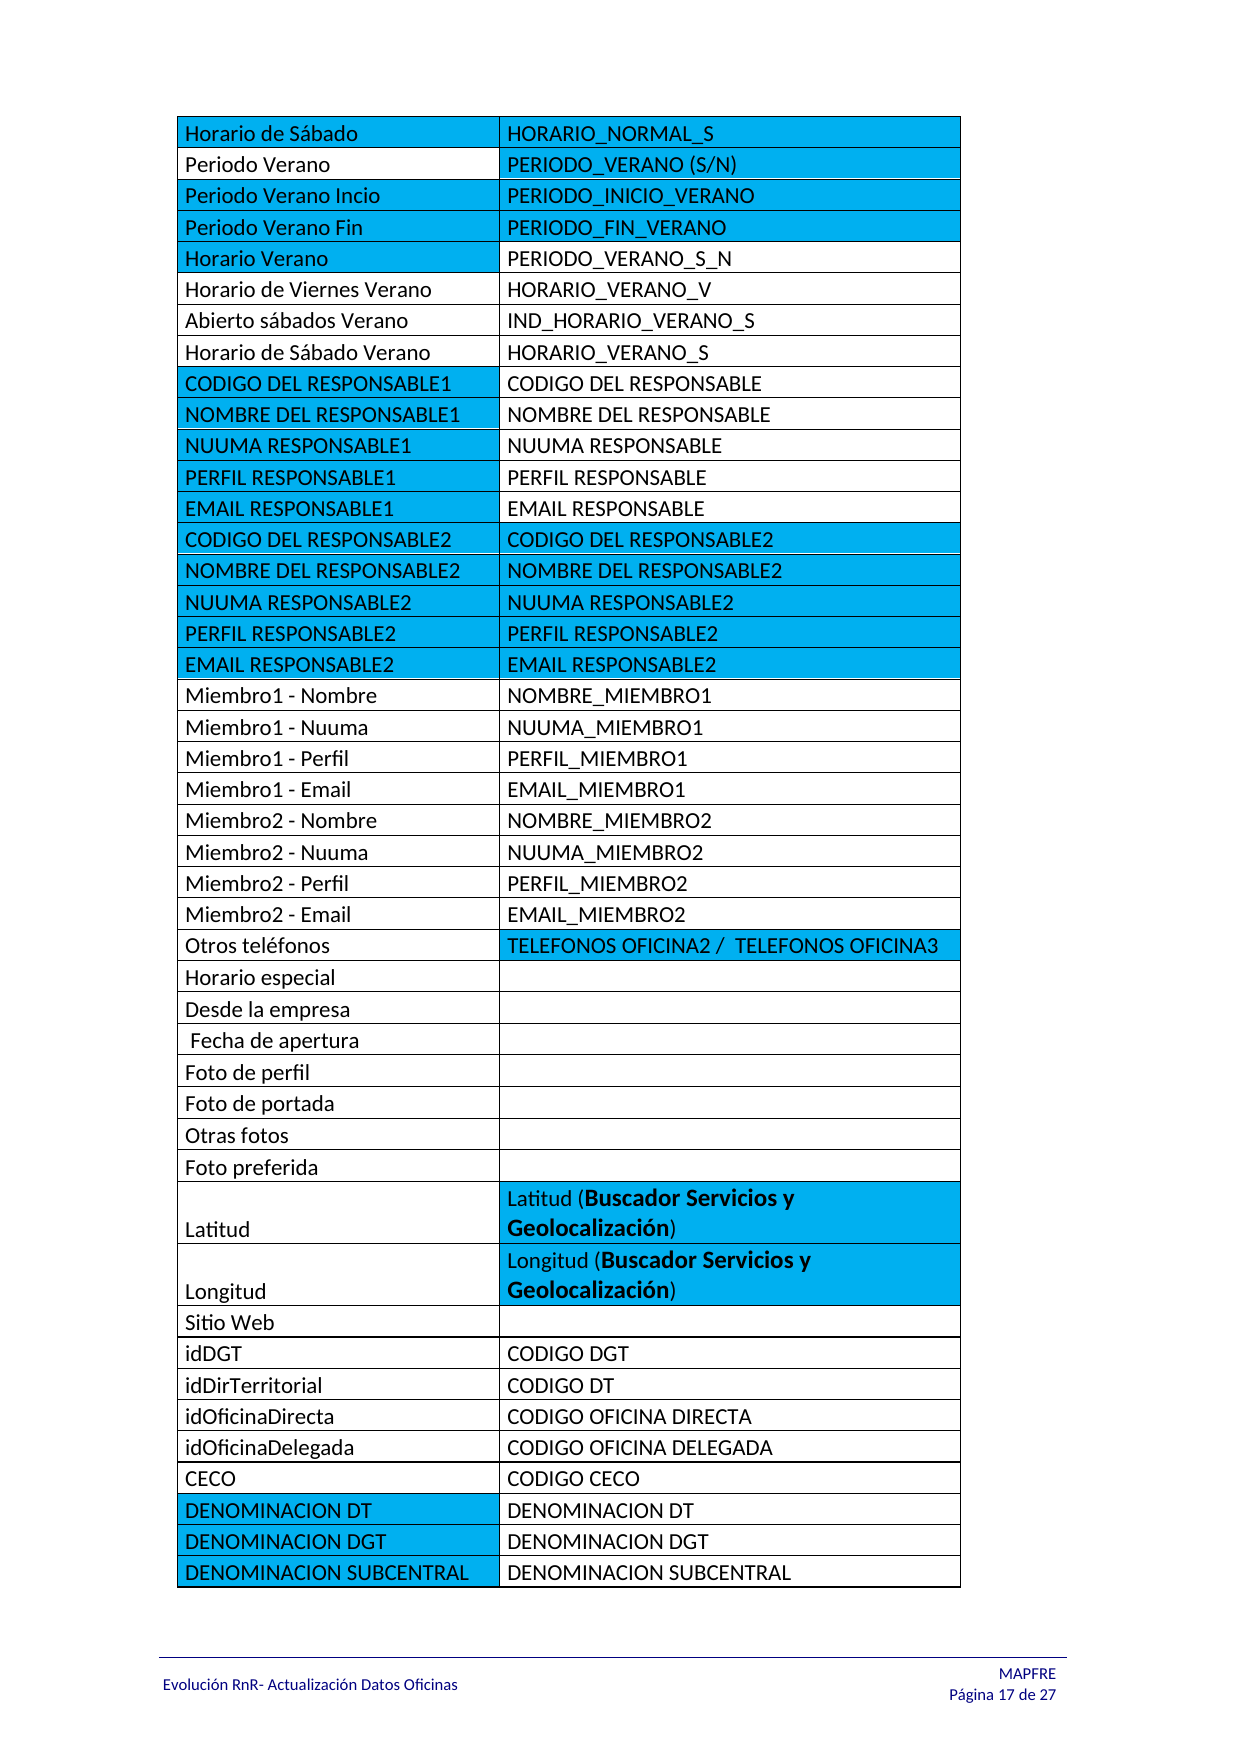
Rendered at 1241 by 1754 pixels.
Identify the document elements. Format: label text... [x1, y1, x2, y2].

table_cell PERFIL_MIEMBRO1 [500, 742, 960, 772]
table_cell Longitud (Buscador Servicios y Geolocalización) [500, 1244, 960, 1305]
table_cell Horario Verano [178, 242, 499, 272]
table_cell PERFIL RESPONSABLE2 [500, 617, 960, 647]
table_cell EMAIL_MIEMBRO2 [500, 898, 960, 928]
table_cell Horario especial [178, 961, 499, 991]
table_cell Miembro1 - Nuuma [178, 711, 499, 741]
table_cell DENOMINACION SUBCENTRAL [500, 1556, 960, 1586]
table_cell Foto preferida [178, 1150, 499, 1181]
table_cell PERIODO_VERANO_S_N [500, 242, 960, 272]
table_cell [500, 1119, 960, 1149]
table_cell EMAIL RESPONSABLE2 [500, 648, 960, 678]
table_cell NUUMA RESPONSABLE [500, 430, 960, 460]
table_cell Miembro2 - Email [178, 898, 499, 928]
table_cell Periodo Verano Incio [178, 180, 499, 210]
table_cell [500, 961, 960, 991]
table_cell Sitio Web [178, 1306, 499, 1336]
table_cell DENOMINACION DT [178, 1494, 499, 1524]
table_cell CODIGO OFICINA DELEGADA [500, 1431, 960, 1461]
table_cell NOMBRE_MIEMBRO2 [500, 805, 960, 835]
table_cell Otros teléfonos [178, 930, 499, 960]
table_cell idOficinaDirecta [178, 1400, 499, 1430]
table_cell Horario de Viernes Verano [178, 273, 499, 303]
table_cell PERIODO_INICIO_VERANO [500, 180, 960, 210]
table_cell Latitud (Buscador Servicios y Geolocalización) [500, 1182, 960, 1243]
table_cell Desde la empresa [178, 992, 499, 1023]
table_cell NUUMA RESPONSABLE2 [178, 586, 499, 616]
table_cell PERFIL RESPONSABLE1 [178, 461, 499, 491]
table_cell NUUMA_MIEMBRO2 [500, 836, 960, 866]
table_cell Foto de portada [178, 1087, 499, 1117]
table_cell CODIGO DT [500, 1369, 960, 1399]
table_cell NOMBRE DEL RESPONSABLE1 [178, 398, 499, 428]
table_cell DENOMINACION DGT [178, 1525, 499, 1555]
table_cell Horario de Sábado Verano [178, 336, 499, 366]
table_cell Fecha de apertura [178, 1024, 499, 1054]
table_cell DENOMINACION DGT [500, 1525, 960, 1555]
table_cell HORARIO_NORMAL_S [500, 117, 960, 147]
table_cell Miembro1 - Nombre [178, 680, 499, 710]
table_cell [500, 1024, 960, 1054]
table_cell DENOMINACION DT [500, 1494, 960, 1524]
table_cell Longitud [178, 1244, 499, 1305]
table_cell EMAIL RESPONSABLE2 [178, 648, 499, 678]
table_cell CODIGO DEL RESPONSABLE1 [178, 367, 499, 397]
table_cell NUUMA RESPONSABLE1 [178, 430, 499, 460]
table_cell NUUMA_MIEMBRO1 [500, 711, 960, 741]
table_cell EMAIL_MIEMBRO1 [500, 773, 960, 803]
table_cell PERFIL RESPONSABLE2 [178, 617, 499, 647]
table_cell PERIODO_FIN_VERANO [500, 211, 960, 241]
table_cell [500, 1055, 960, 1086]
table_cell PERFIL RESPONSABLE [500, 461, 960, 491]
table_cell CODIGO CECO [500, 1463, 960, 1493]
table_cell NOMBRE DEL RESPONSABLE [500, 398, 960, 428]
table_cell NOMBRE DEL RESPONSABLE2 [178, 555, 499, 585]
table_cell [500, 1306, 960, 1336]
table_cell CODIGO DEL RESPONSABLE [500, 367, 960, 397]
table_cell CODIGO DGT [500, 1338, 960, 1368]
table_cell NUUMA RESPONSABLE2 [500, 586, 960, 616]
table_cell Miembro1 - Email [178, 773, 499, 803]
table_cell Horario de Sábado [178, 117, 499, 147]
table_cell PERFIL_MIEMBRO2 [500, 867, 960, 897]
table_cell DENOMINACION SUBCENTRAL [178, 1556, 499, 1586]
table_cell idOficinaDelegada [178, 1431, 499, 1461]
table_cell EMAIL RESPONSABLE1 [178, 492, 499, 522]
table_cell [500, 1087, 960, 1117]
table_cell NOMBRE DEL RESPONSABLE2 [500, 555, 960, 585]
table_cell HORARIO_VERANO_V [500, 273, 960, 303]
table_cell idDGT [178, 1338, 499, 1368]
table_cell Miembro1 - Perfil [178, 742, 499, 772]
table_cell Otras fotos [178, 1119, 499, 1149]
table_cell Miembro2 - Nombre [178, 805, 499, 835]
table_cell CODIGO DEL RESPONSABLE2 [178, 523, 499, 553]
table_cell [500, 992, 960, 1023]
table_cell Miembro2 - Nuuma [178, 836, 499, 866]
table_cell Foto de perfil [178, 1055, 499, 1086]
table_cell EMAIL RESPONSABLE [500, 492, 960, 522]
table_cell CODIGO OFICINA DIRECTA [500, 1400, 960, 1430]
table_cell NOMBRE_MIEMBRO1 [500, 680, 960, 710]
table_cell PERIODO_VERANO (S/N) [500, 148, 960, 178]
table_cell Periodo Verano Fin [178, 211, 499, 241]
table_cell Periodo Verano [178, 148, 499, 178]
table_cell [500, 1150, 960, 1181]
table_cell CODIGO DEL RESPONSABLE2 [500, 523, 960, 553]
table_cell HORARIO_VERANO_S [500, 336, 960, 366]
table_cell Abierto sábados Verano [178, 305, 499, 335]
table_cell IND_HORARIO_VERANO_S [500, 305, 960, 335]
table_cell Latitud [178, 1182, 499, 1243]
table_cell idDirTerritorial [178, 1369, 499, 1399]
table_cell Miembro2 - Perfil [178, 867, 499, 897]
table_cell TELEFONOS OFICINA2 / TELEFONOS OFICINA3 [500, 930, 960, 960]
table_cell CECO [178, 1463, 499, 1493]
